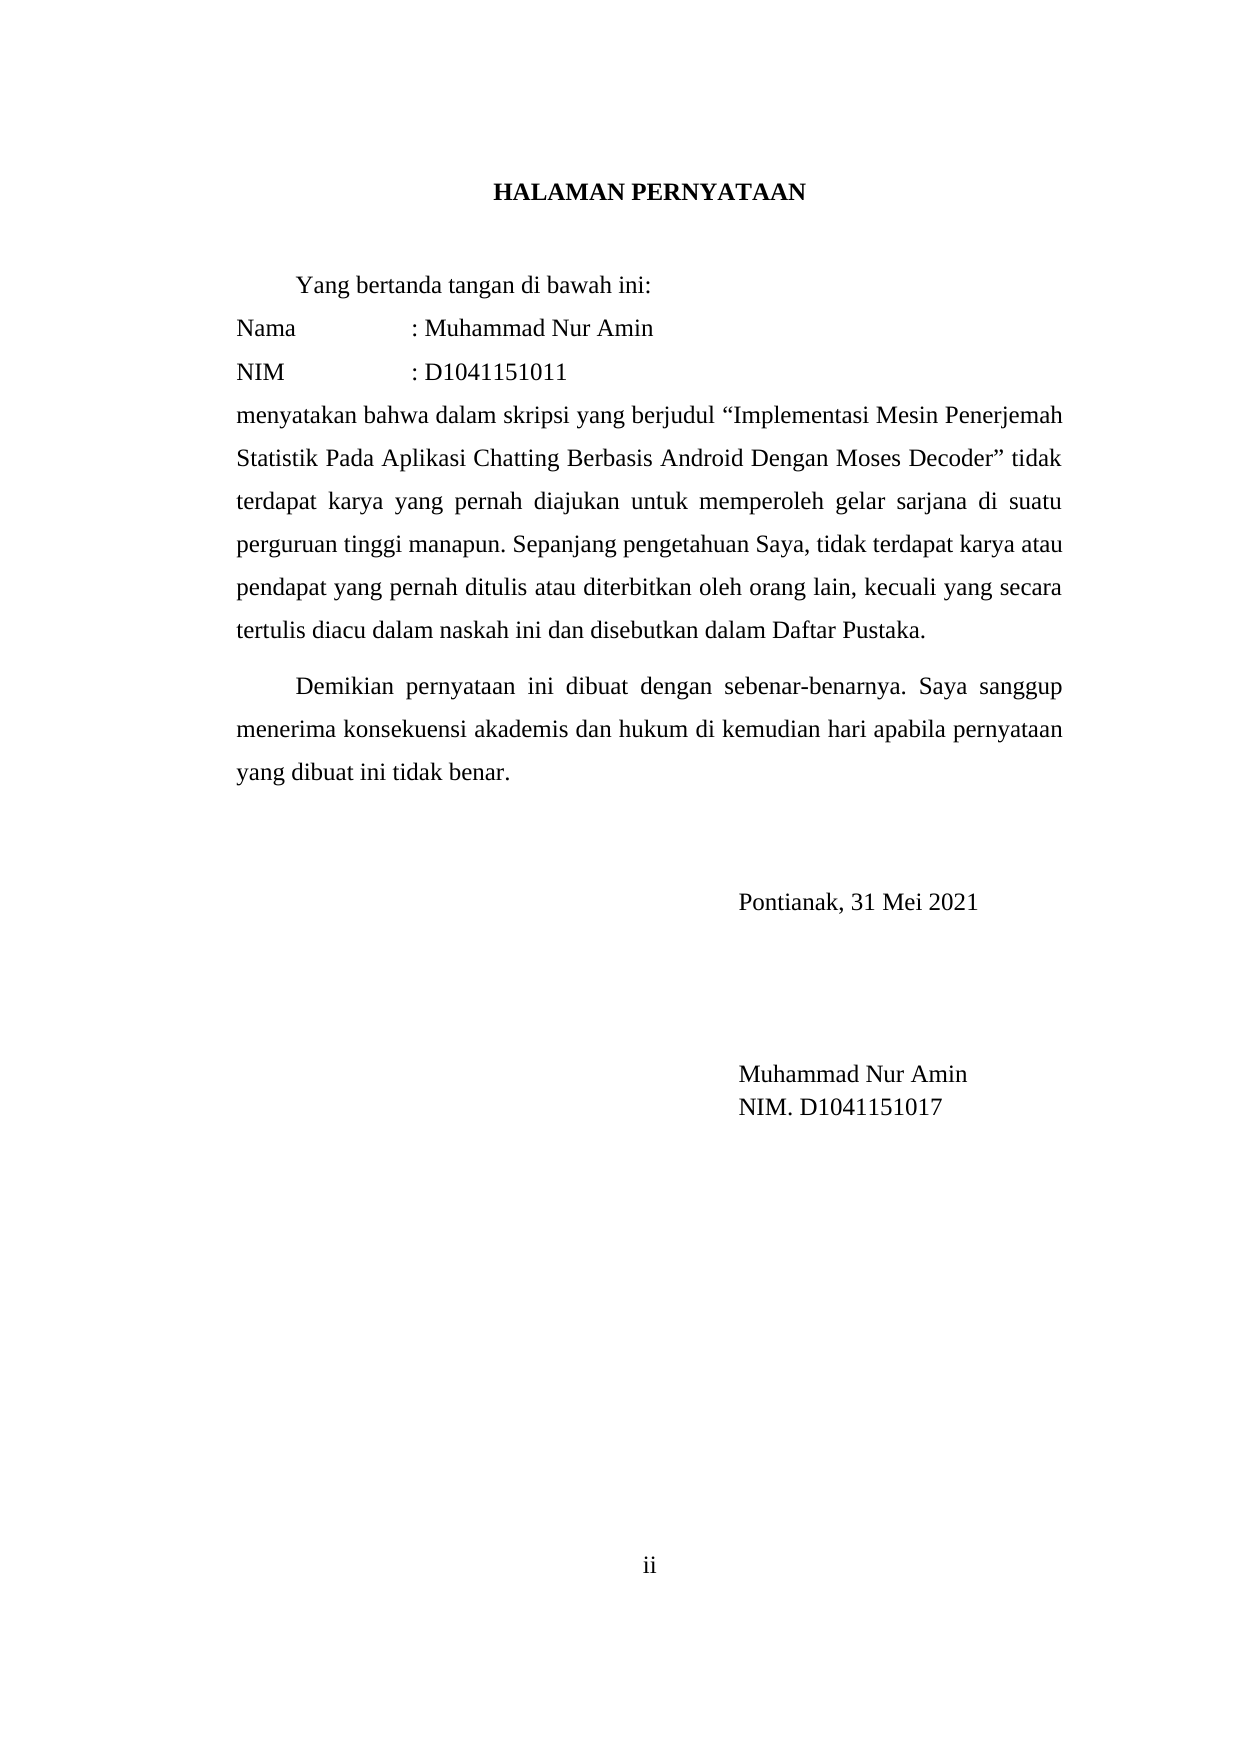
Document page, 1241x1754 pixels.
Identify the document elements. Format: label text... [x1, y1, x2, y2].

text menyatakan bahwa dalam skripsi yang berjudul “Implementasi Mesin Penerjemah Statistik Pada Aplikasi Chatting Berbasis Android Dengan Moses Decoder” tidak terdapat karya yang pernah diajukan untuk memperoleh gelar sarjana di suatu perguruan tinggi manapun. Sepanjang pengetahuan Saya, tidak terdapat karya atau pendapat yang pernah ditulis atau diterbitkan oleh orang lain, kecuali yang secara tertulis diacu dalam naskah ini dan disebutkan dalam Daftar Pustaka. [236, 400, 1063, 644]
text Nama : Muhammad Nur Amin [236, 313, 1063, 342]
text NIM. D1041151017 [236, 1092, 1063, 1121]
text HALAMAN PERNYATAAN [236, 177, 1063, 206]
text NIM : D1041151011 [236, 357, 1063, 385]
text Pontianak, 31 Mei 2021 [236, 887, 1063, 915]
text Yang bertanda tangan di bawah ini: [236, 270, 1063, 299]
text Muhammad Nur Amin [236, 1059, 1063, 1088]
text Demikian pernyataan ini dibuat dengan sebenar-benarnya. Saya sanggup menerima konsekuensi akademis dan hukum di kemudian hari apabila pernyataan yang dibuat ini tidak benar. [236, 671, 1063, 786]
